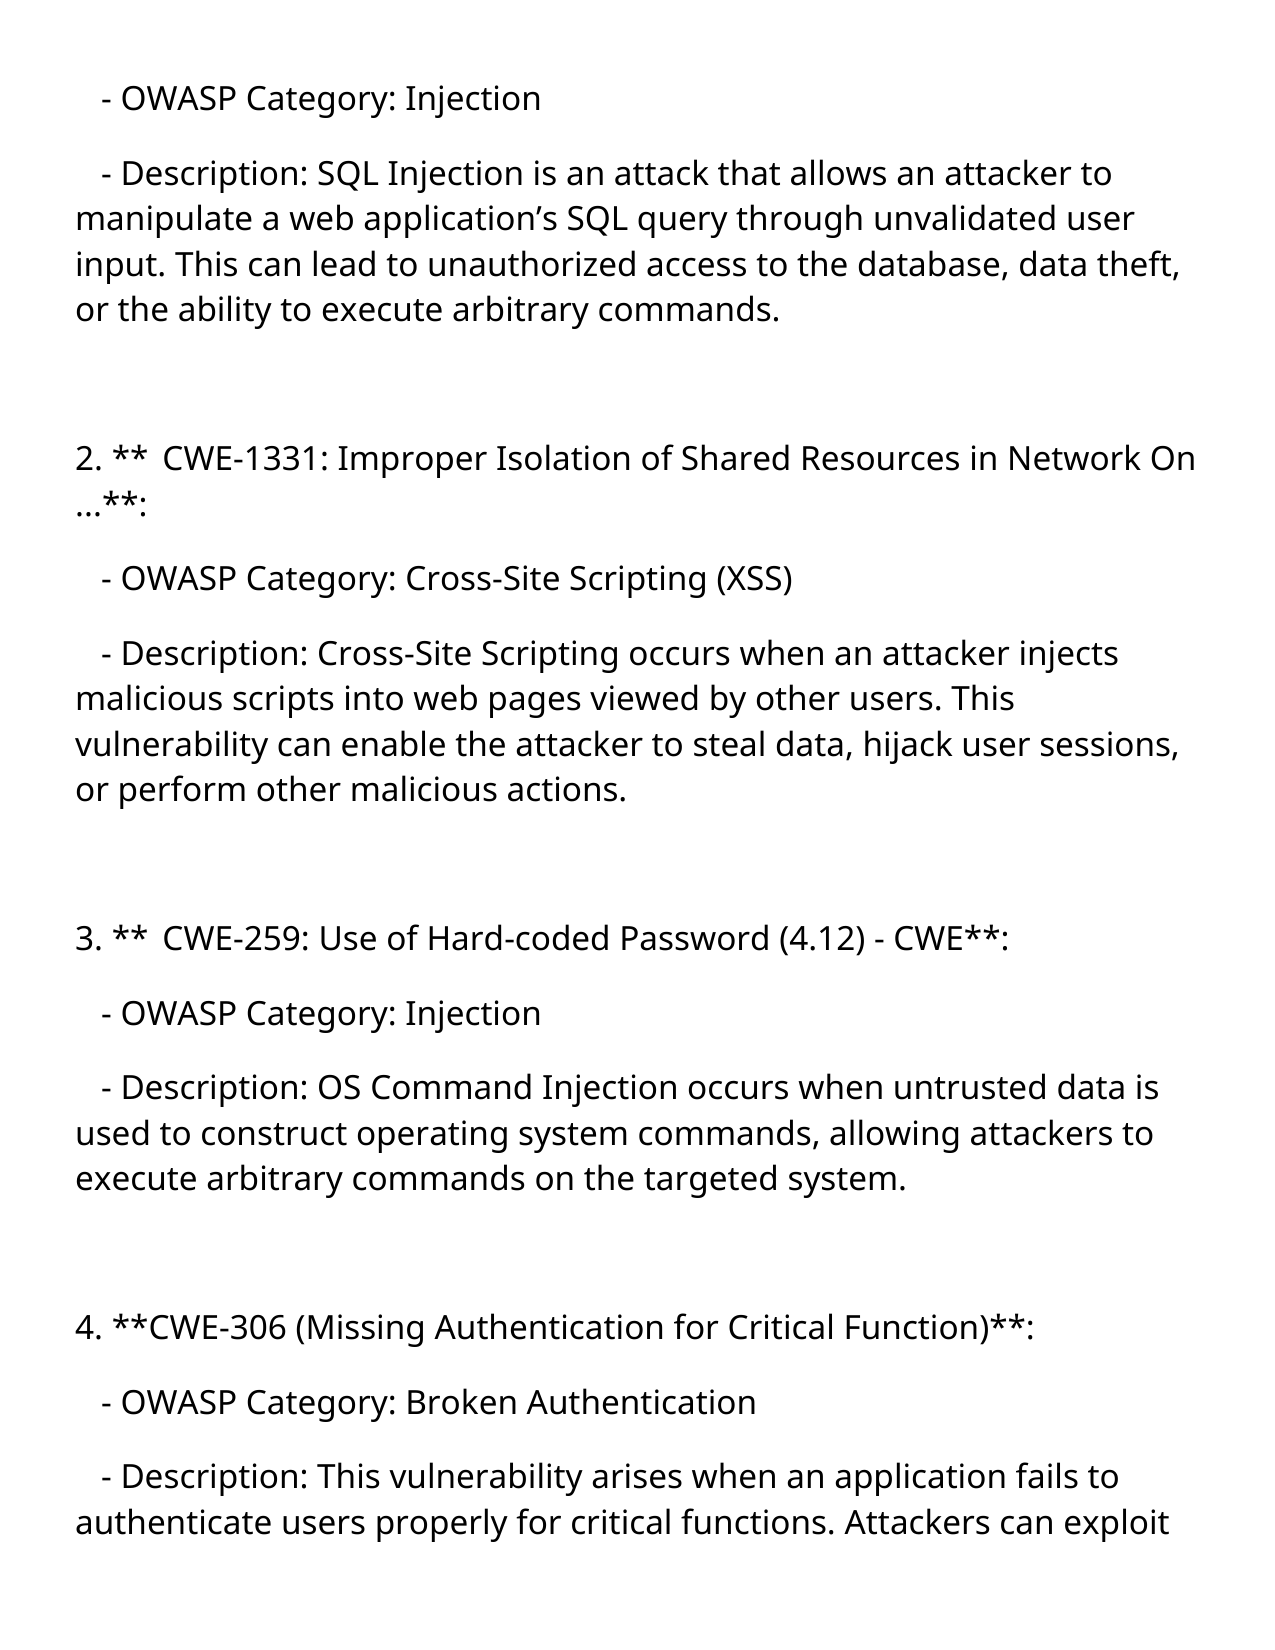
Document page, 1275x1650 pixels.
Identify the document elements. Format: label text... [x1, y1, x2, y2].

text - OWASP Category: Cross-Site Scripting (XSS) [75, 555, 1200, 600]
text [75, 1453, 1200, 1544]
text - Description: OS Command Injection occurs when untrusted data is used to construct operating system commands, allowing attackers to execute arbitrary commands on the targeted system. [75, 1064, 1200, 1200]
text - OWASP Category: Injection [75, 75, 1200, 120]
text - Description: SQL Injection is an attack that allows an attacker to manipulate a web application’s SQL query through unvalidated user input. This can lead to unauthorized access to the database, data theft, or the ability to execute arbitrary commands. [75, 149, 1200, 331]
text 4. **CWE-306 (Missing Authentication for Critical Function)**: [75, 1304, 1200, 1349]
text - Description: Cross-Site Scripting occurs when an attacker injects malicious scripts into web pages viewed by other users. This vulnerability can enable the attacker to steal data, hijack user sessions, or perform other malicious actions. [75, 629, 1200, 811]
text - OWASP Category: Injection [75, 989, 1200, 1035]
text - OWASP Category: Broken Authentication [75, 1379, 1200, 1424]
text 3. ** CWE-259: Use of Hard-coded Password (4.12) - CWE**: [75, 915, 1200, 960]
text 2. ** CWE-1331: Improper Isolation of Shared Resources in Network On ...**: [75, 435, 1200, 526]
